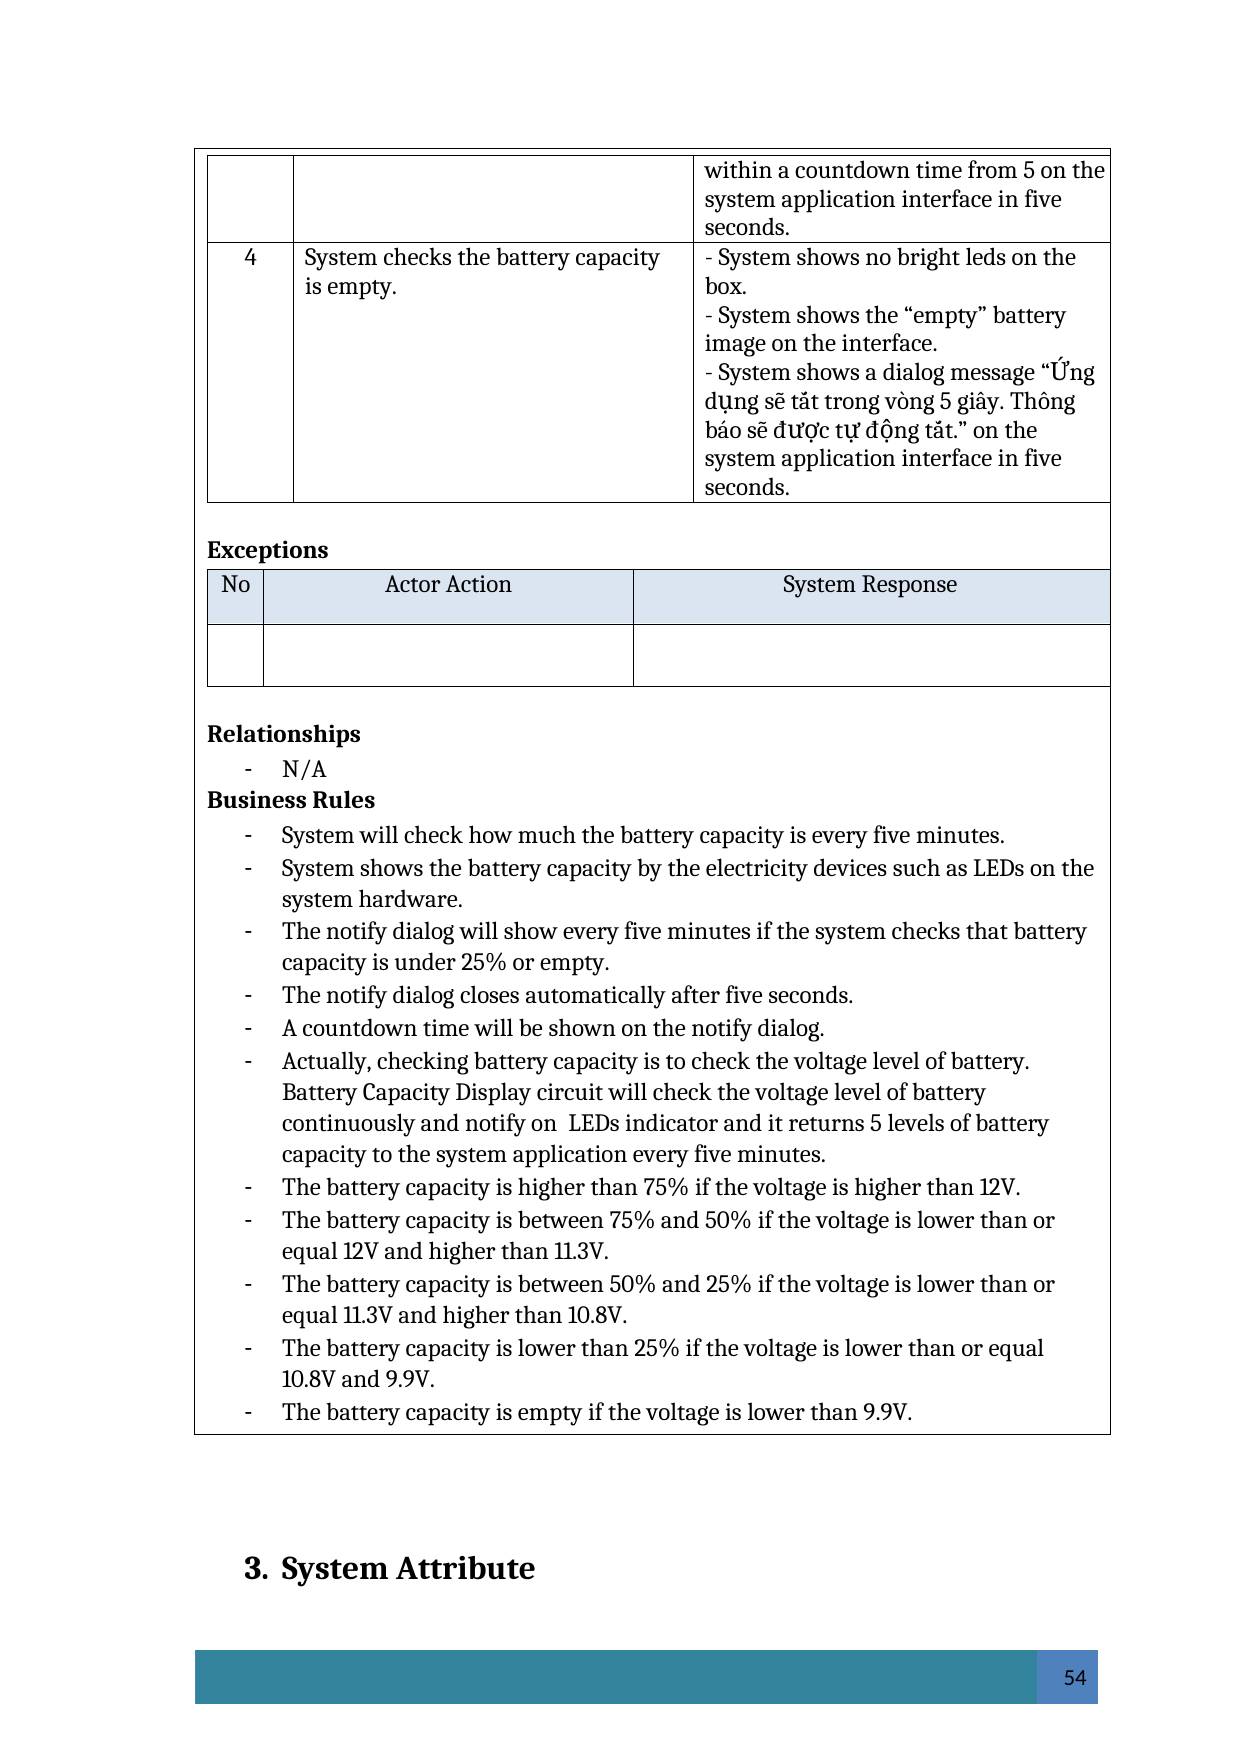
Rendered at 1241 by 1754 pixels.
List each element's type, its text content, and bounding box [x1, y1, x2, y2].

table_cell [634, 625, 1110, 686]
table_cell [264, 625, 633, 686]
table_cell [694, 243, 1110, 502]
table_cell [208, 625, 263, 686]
subtitle System Attribute [244, 1549, 1122, 1588]
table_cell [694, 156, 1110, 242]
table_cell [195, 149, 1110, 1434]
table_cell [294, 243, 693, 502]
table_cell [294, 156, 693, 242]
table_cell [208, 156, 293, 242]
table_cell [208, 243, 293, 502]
